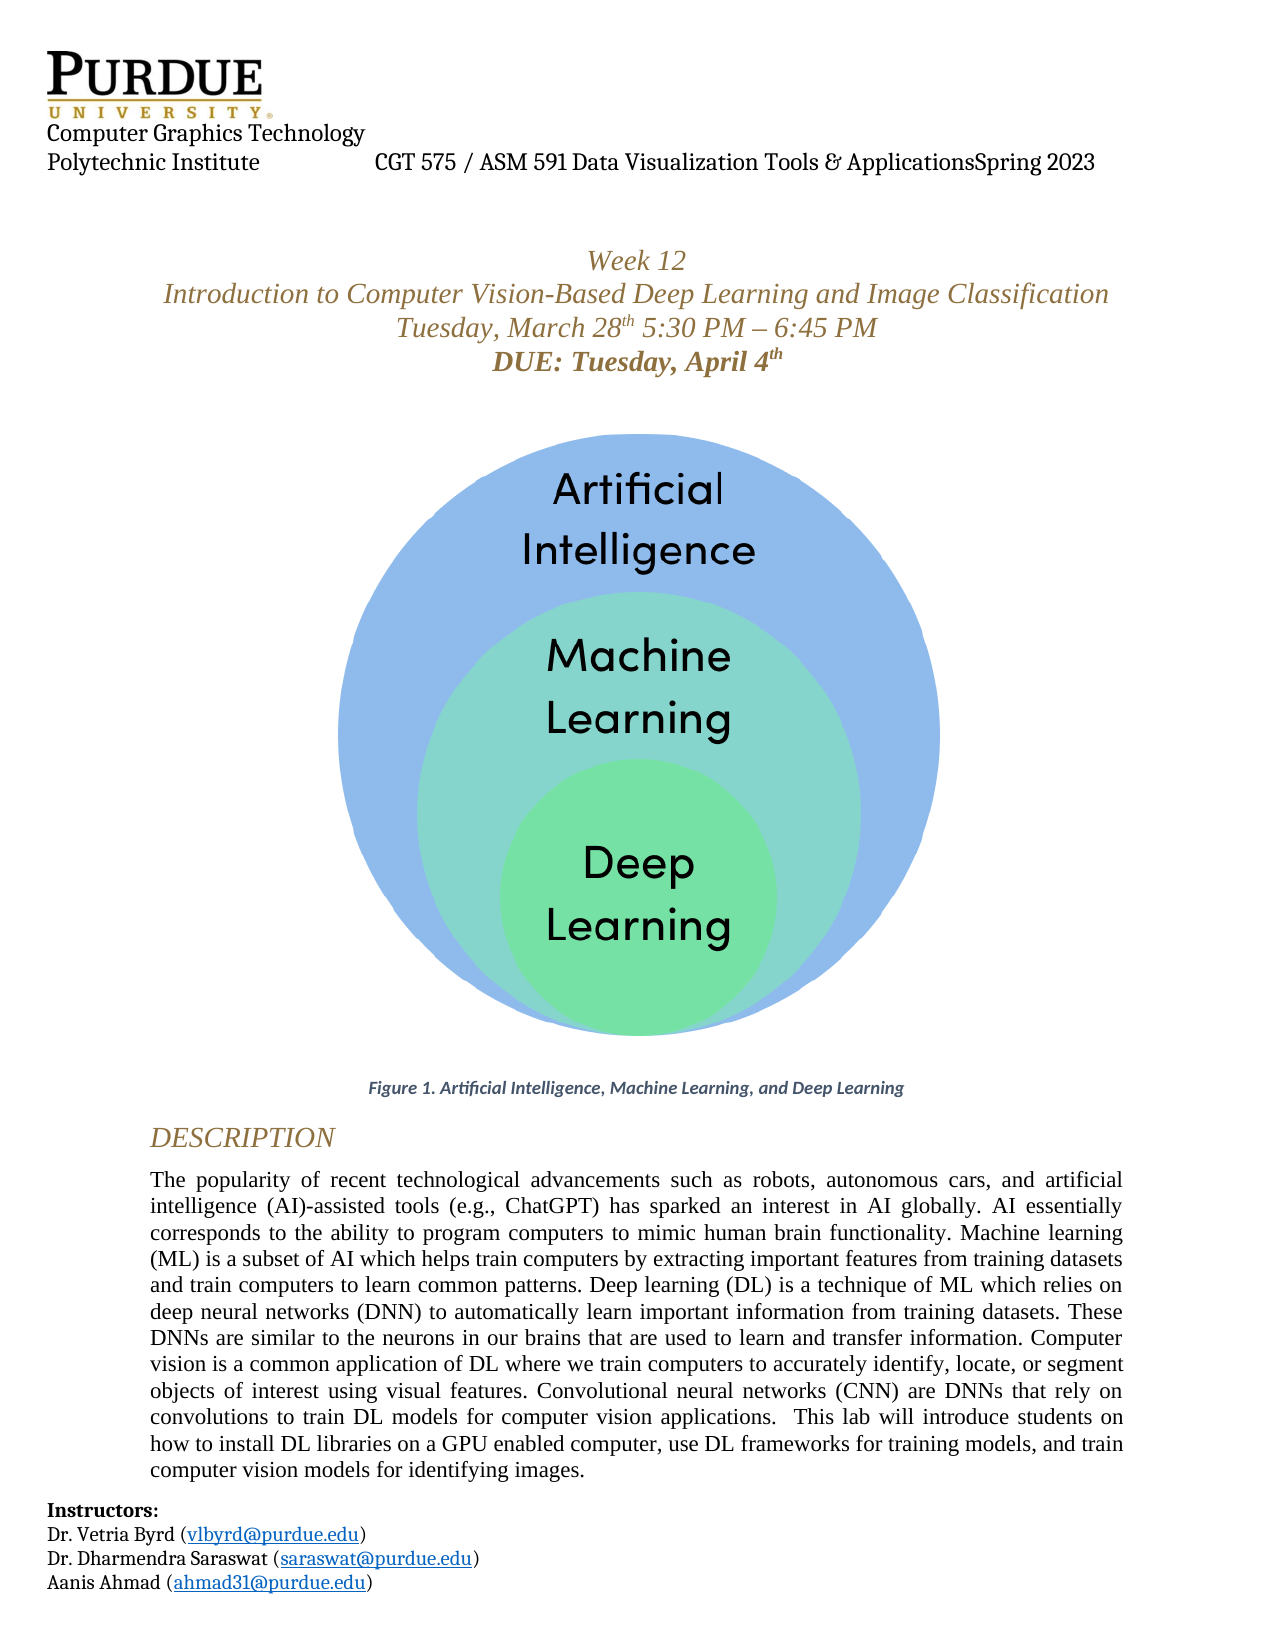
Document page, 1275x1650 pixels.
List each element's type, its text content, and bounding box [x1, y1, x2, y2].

text DUE: Tuesday, April 4th [150, 344, 1125, 377]
text Week 12 [150, 243, 1125, 277]
picture [150, 393, 1125, 1064]
text Tuesday, March 28th 5:30 PM – 6:45 PM [150, 310, 1125, 344]
text Introduction to Computer Vision-Based Deep Learning and Image Classification [150, 277, 1125, 310]
text Figure 1. Artificial Intelligence, Machine Learning, and Deep Learning [150, 1076, 1125, 1099]
picture [46, 50, 273, 119]
text DESCRIPTION [150, 1120, 1125, 1153]
text The popularity of recent technological advancements such as robots, autonomous cars, and artificial intelligence (AI)-assisted tools (e.g., ChatGPT) has sparked an interest in AI globally. AI essentially corresponds to the ability to program computers to mimic human brain functionality. Machine learning (ML) is a subset of AI which helps train computers by extracting important features from training datasets and train computers to learn common patterns. Deep learning (DL) is a technique of ML which relies on deep neural networks (DNN) to automatically learn important information from training datasets. These DNNs are similar to the neurons in our brains that are used to learn and transfer information. Computer vision is a common application of DL where we train computers to accurately identify, locate, or segment objects of interest using visual features. Convolutional neural networks (CNN) are DNNs that rely on convolutions to train DL models for computer vision applications. This lab will introduce students on how to install DL libraries on a GPU enabled computer, use DL frameworks for training models, and train computer vision models for identifying images. [150, 1166, 1125, 1482]
